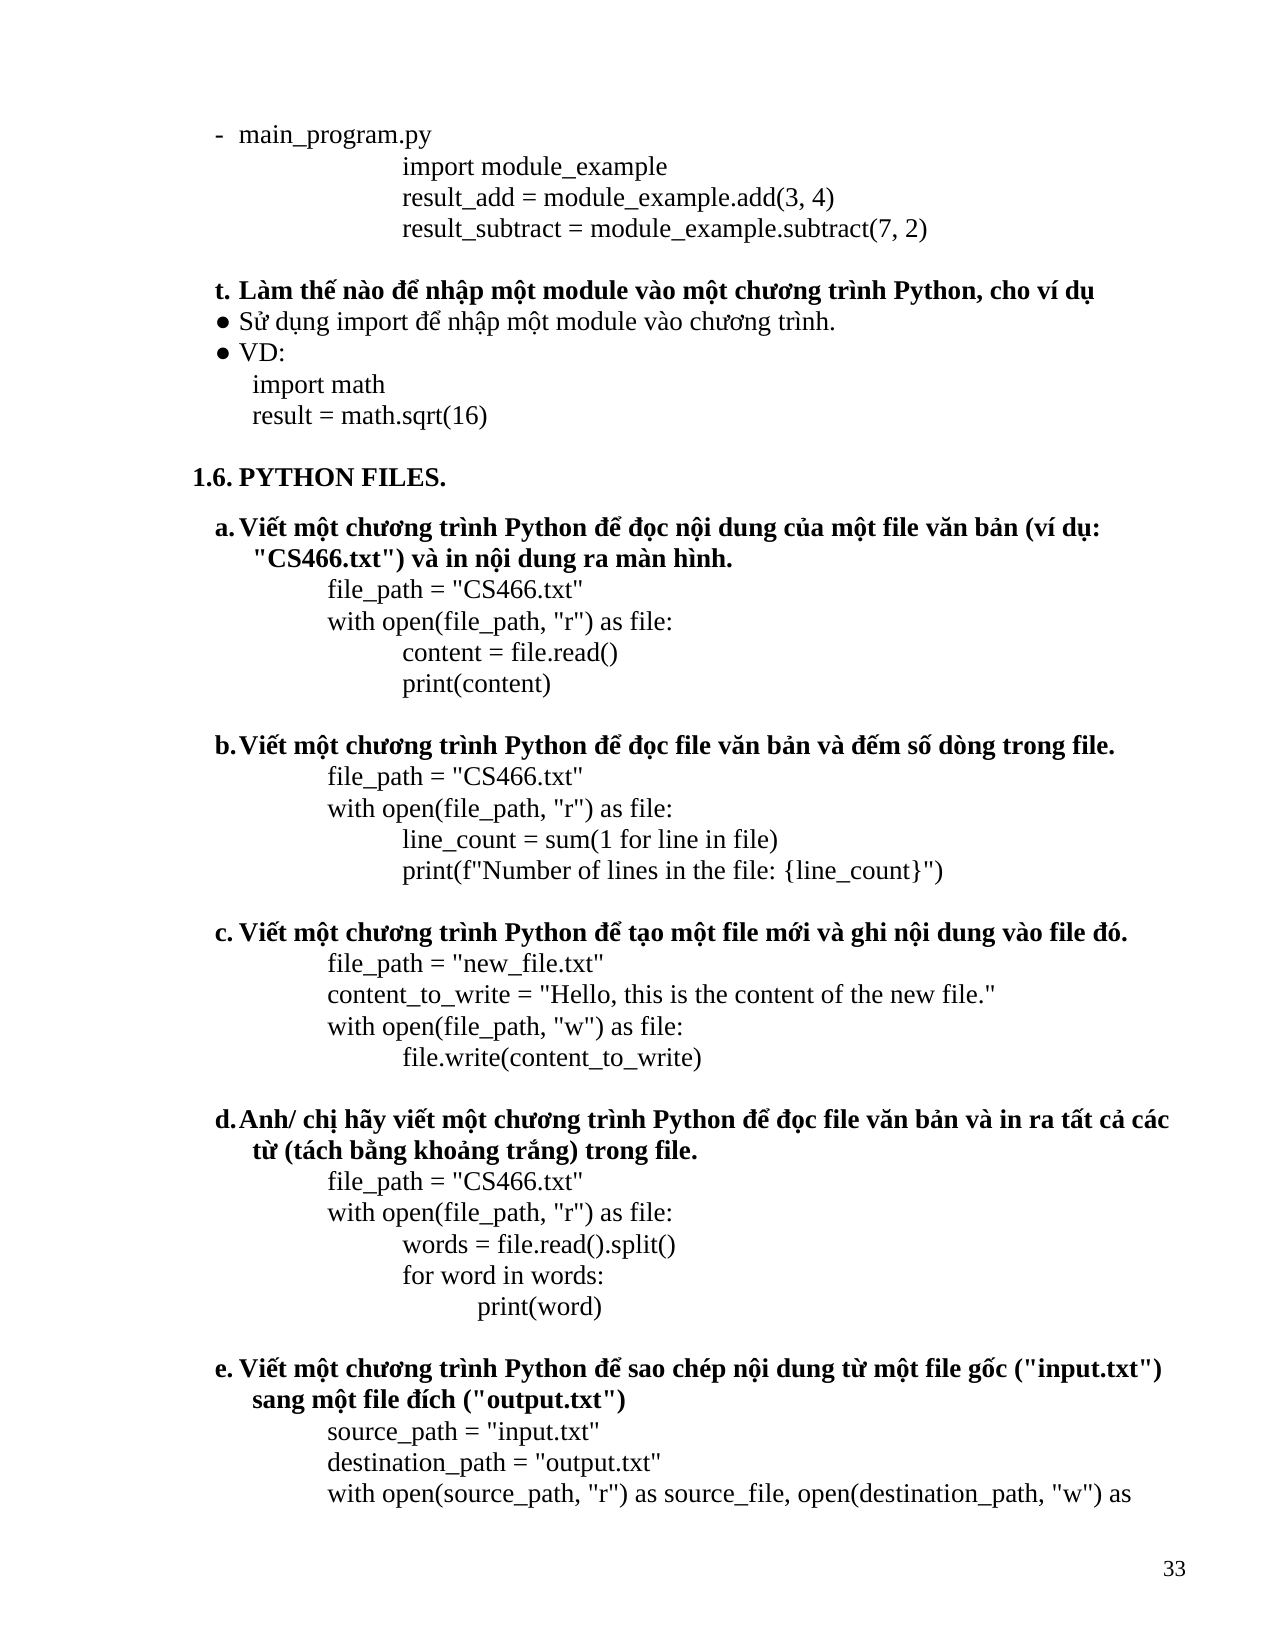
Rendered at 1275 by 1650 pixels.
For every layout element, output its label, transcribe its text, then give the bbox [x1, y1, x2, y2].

text file_path = "CS466.txt" [252, 761, 1186, 792]
list main_program.py [214, 118, 1186, 150]
text result_add = module_example.add(3, 4) [252, 181, 1186, 212]
text print(content) [252, 667, 1186, 698]
text source_path = "input.txt" [252, 1414, 1186, 1446]
text content_to_write = "Hello, this is the content of the new file." [252, 978, 1186, 1010]
text import math [252, 368, 1186, 399]
list Viết một chương trình Python để tạo một file mới và ghi nội dung vào file đó. [214, 916, 1186, 947]
list VD: [214, 337, 1186, 368]
text result_subtract = module_example.subtract(7, 2) [252, 212, 1186, 243]
text line_count = sum(1 for line in file) [252, 823, 1186, 854]
list Anh/ chị hãy viết một chương trình Python để đọc file văn bản và in ra tất cả các từ (tách bằng khoảng trắng) trong file. [214, 1103, 1186, 1165]
list Sử dụng import để nhập một module vào chương trình. [214, 305, 1186, 337]
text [252, 1477, 1186, 1508]
text file.write(content_to_write) [252, 1041, 1186, 1072]
text print(word) [252, 1290, 1186, 1321]
text file_path = "CS466.txt" [252, 1165, 1186, 1197]
text with open(file_path, "r") as file: [252, 792, 1186, 823]
text result = math.sqrt(16) [252, 399, 1186, 430]
text destination_path = "output.txt" [252, 1446, 1186, 1477]
subtitle PYTHON FILES. [192, 461, 1186, 492]
text with open(file_path, "r") as file: [252, 605, 1186, 636]
text file_path = "new_file.txt" [252, 947, 1186, 978]
list Viết một chương trình Python để đọc file văn bản và đếm số dòng trong file. [214, 729, 1186, 761]
text for word in words: [252, 1259, 1186, 1290]
list Viết một chương trình Python để đọc nội dung của một file văn bản (ví dụ: "CS466.txt") và in nội dung ra màn hình. [214, 511, 1186, 574]
text content = file.read() [252, 636, 1186, 667]
text with open(file_path, "r") as file: [252, 1197, 1186, 1228]
text import module_example [252, 150, 1186, 181]
text with open(file_path, "w") as file: [252, 1010, 1186, 1041]
text file_path = "CS466.txt" [252, 574, 1186, 605]
text print(f"Number of lines in the file: {line_count}") [252, 854, 1186, 885]
list Làm thế nào để nhập một module vào một chương trình Python, cho ví dụ [214, 274, 1186, 305]
text words = file.read().split() [252, 1228, 1186, 1259]
list Viết một chương trình Python để sao chép nội dung từ một file gốc ("input.txt") sang một file đích ("output.txt") [214, 1352, 1186, 1414]
